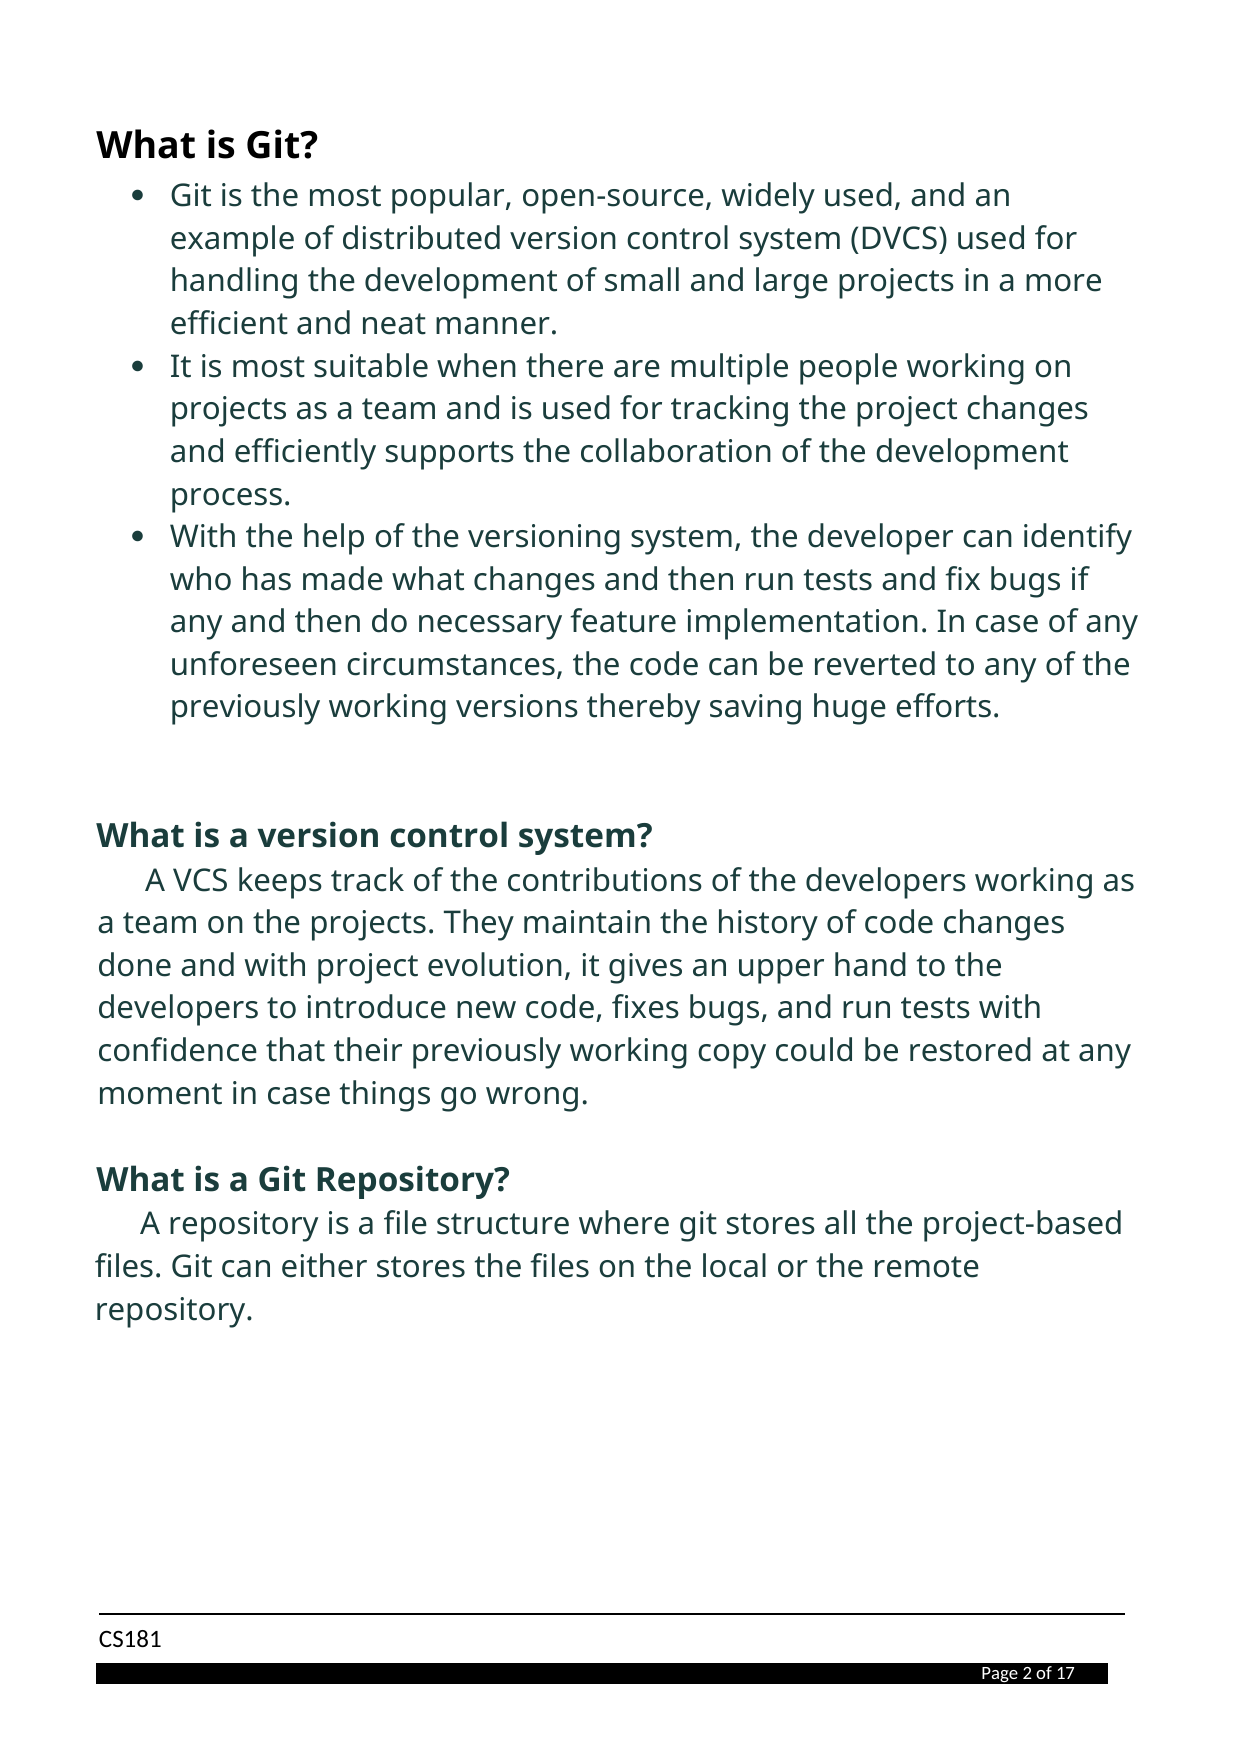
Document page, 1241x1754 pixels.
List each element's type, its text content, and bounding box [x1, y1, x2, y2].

text What is a Git Repository? [96, 1156, 1146, 1201]
list Git is the most popular, open-source, widely used, and an example of distributed version control system (DVCS) used for handling the development of small and large projects in a more efficient and neat manner. [132, 173, 1146, 344]
text What is Git? [96, 118, 1064, 169]
text A VCS keeps track of the contributions of the developers working as a team on the projects. They maintain the history of code changes done and with project evolution, it gives an upper hand to the developers to introduce new code, fixes bugs, and run tests with confidence that their previously working copy could be restored at any moment in case things go wrong. [96, 858, 1146, 1113]
text What is a version control system? [96, 812, 1146, 858]
text A repository is a file structure where git stores all the project-based files. Git can either stores the files on the local or the remote repository. [94, 1201, 1146, 1329]
picture [83, 1618, 1085, 1648]
list It is most suitable when there are multiple people working on projects as a team and is used for tracking the project changes and efficiently supports the collaboration of the development process. [132, 344, 1146, 514]
list With the help of the versioning system, the developer can identify who has made what changes and then run tests and fix bugs if any and then do necessary feature implementation. In case of any unforeseen circumstances, the code can be reverted to any of the previously working versions thereby saving huge efforts. [132, 514, 1146, 727]
